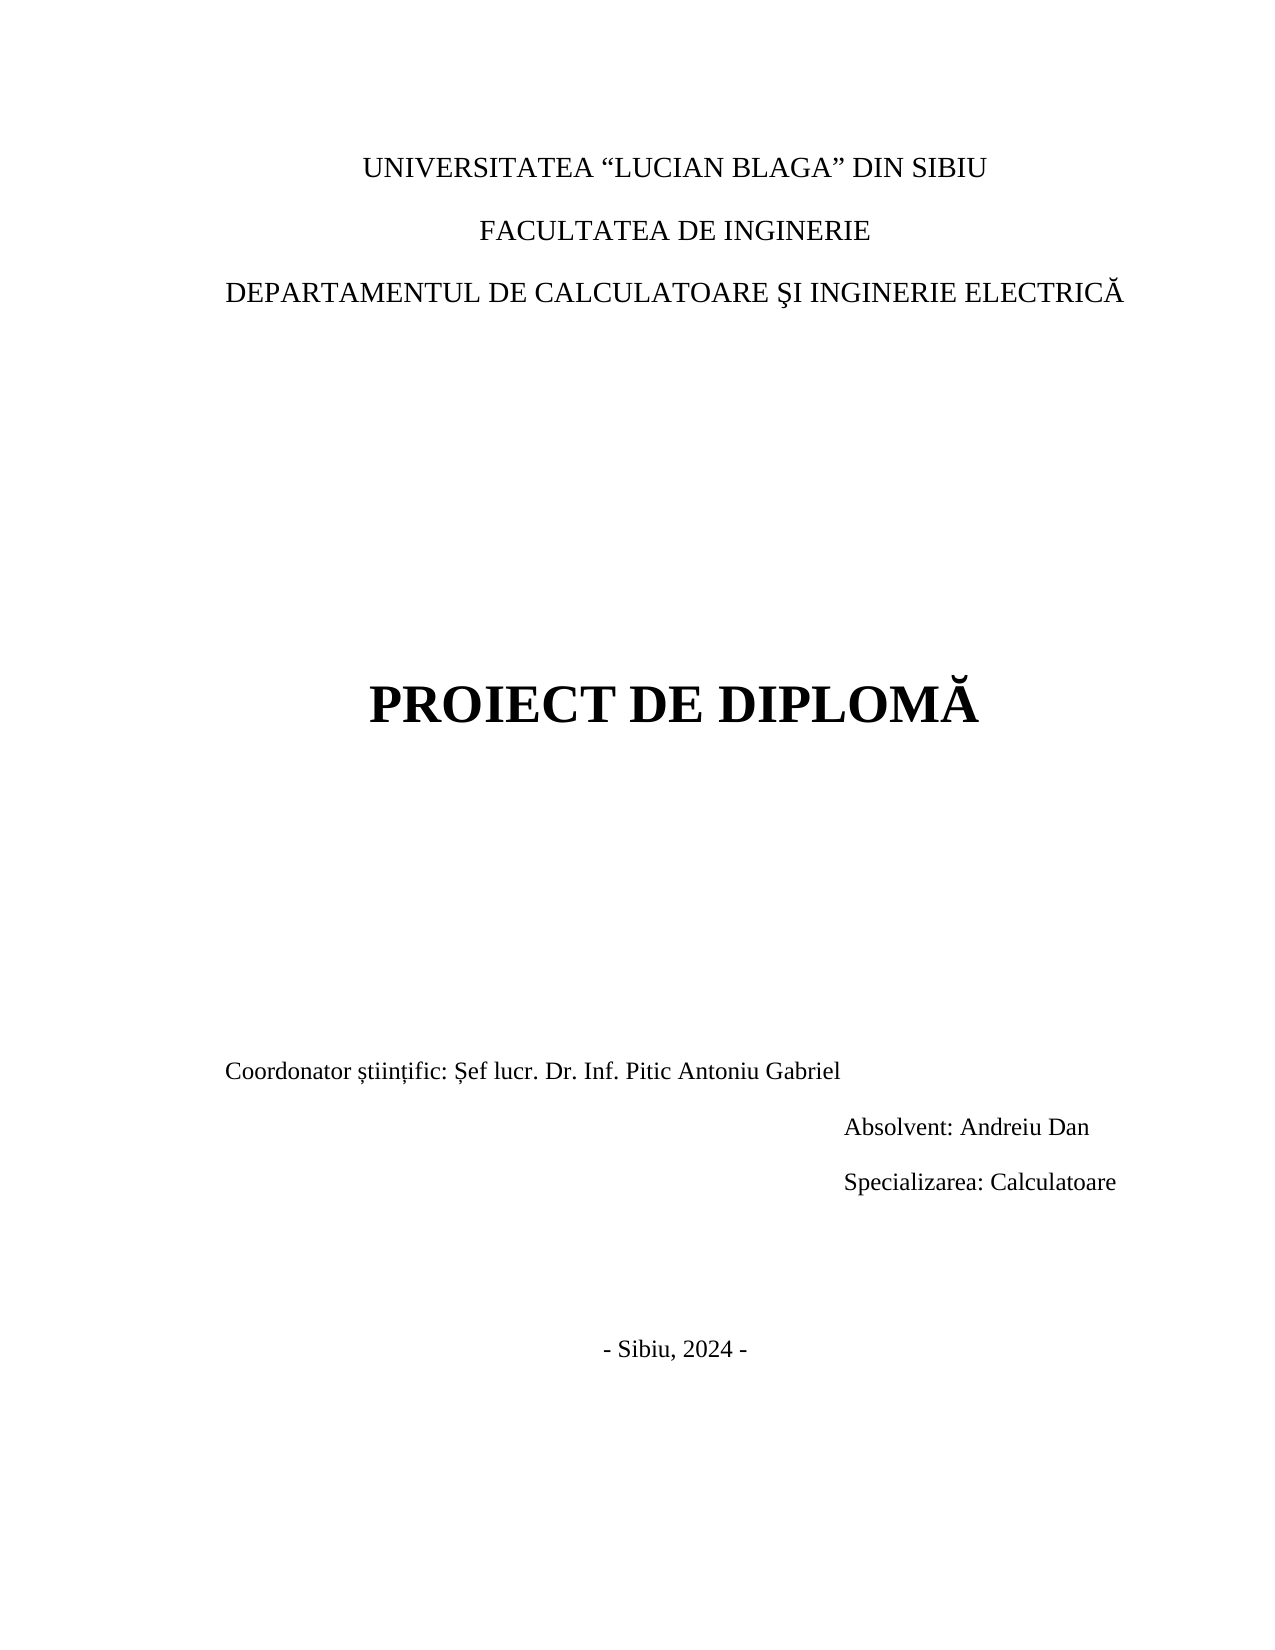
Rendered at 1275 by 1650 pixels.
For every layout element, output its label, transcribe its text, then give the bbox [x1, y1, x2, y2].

text DEPARTAMENTUL DE CALCULATOARE ŞI INGINERIE ELECTRICĂ [150, 276, 1125, 309]
text Absolvent: Andreiu Dan [150, 1112, 1125, 1141]
text Specializarea: Calculatoare [150, 1167, 1125, 1196]
text - Sibiu, 2024 - [150, 1334, 1125, 1363]
text Coordonator științific: Șef lucr. Dr. Inf. Pitic Antoniu Gabriel [150, 1056, 1125, 1085]
text FACULTATEA DE INGINERIE [150, 213, 1125, 246]
text PROIECT DE DIPLOMĂ [150, 672, 1125, 734]
text UNIVERSITATEA “LUCIAN BLAGA” DIN SIBIU [150, 150, 1125, 183]
